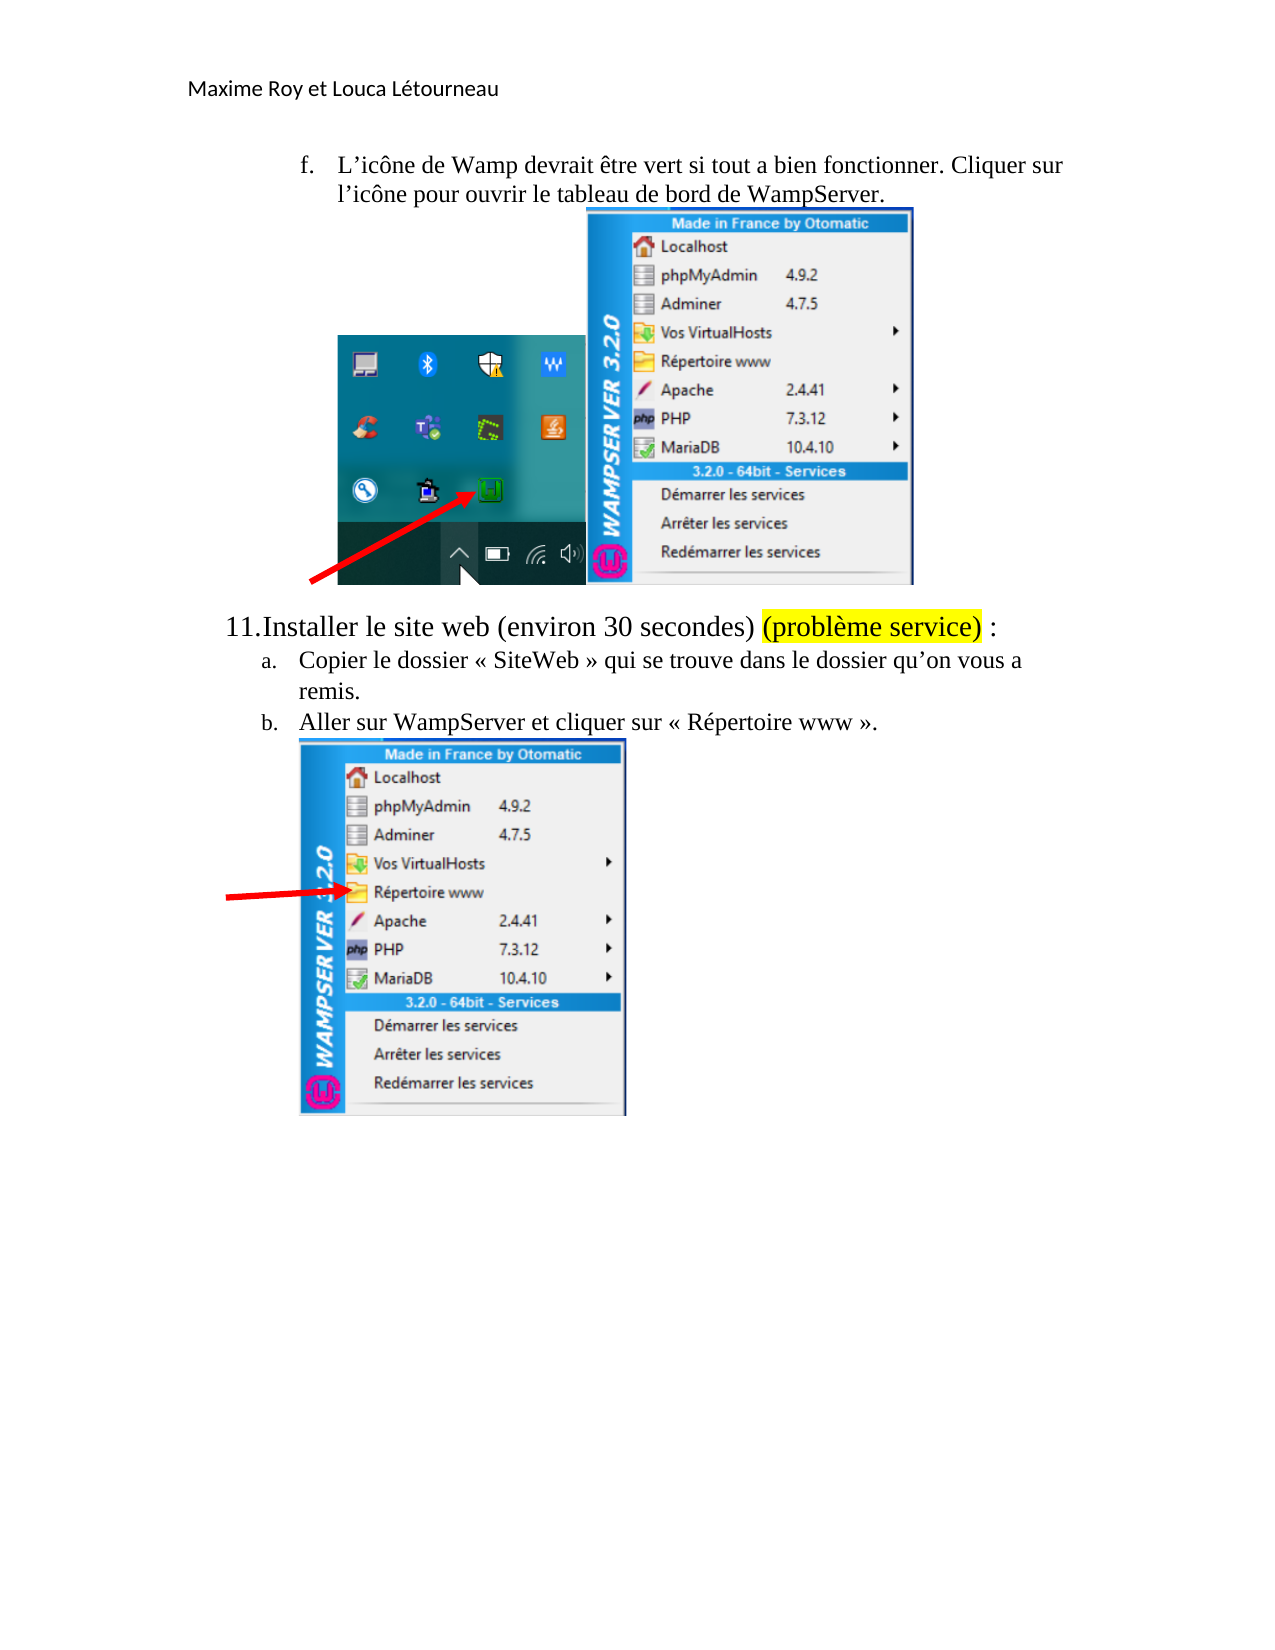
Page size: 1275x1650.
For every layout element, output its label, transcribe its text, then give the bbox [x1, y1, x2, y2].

picture [353, 352, 377, 376]
picture [479, 415, 503, 440]
picture [298, 738, 627, 1116]
picture [416, 415, 440, 439]
picture [337, 207, 914, 585]
picture [479, 353, 502, 376]
picture [419, 353, 437, 376]
list Copier le dossier « SiteWeb » qui se trouve dans le dossier qu’on vous a remis. [261, 645, 1087, 705]
picture [353, 416, 377, 438]
subtitle Installer le site web (environ 30 secondes) (problème service) : [225, 609, 762, 643]
